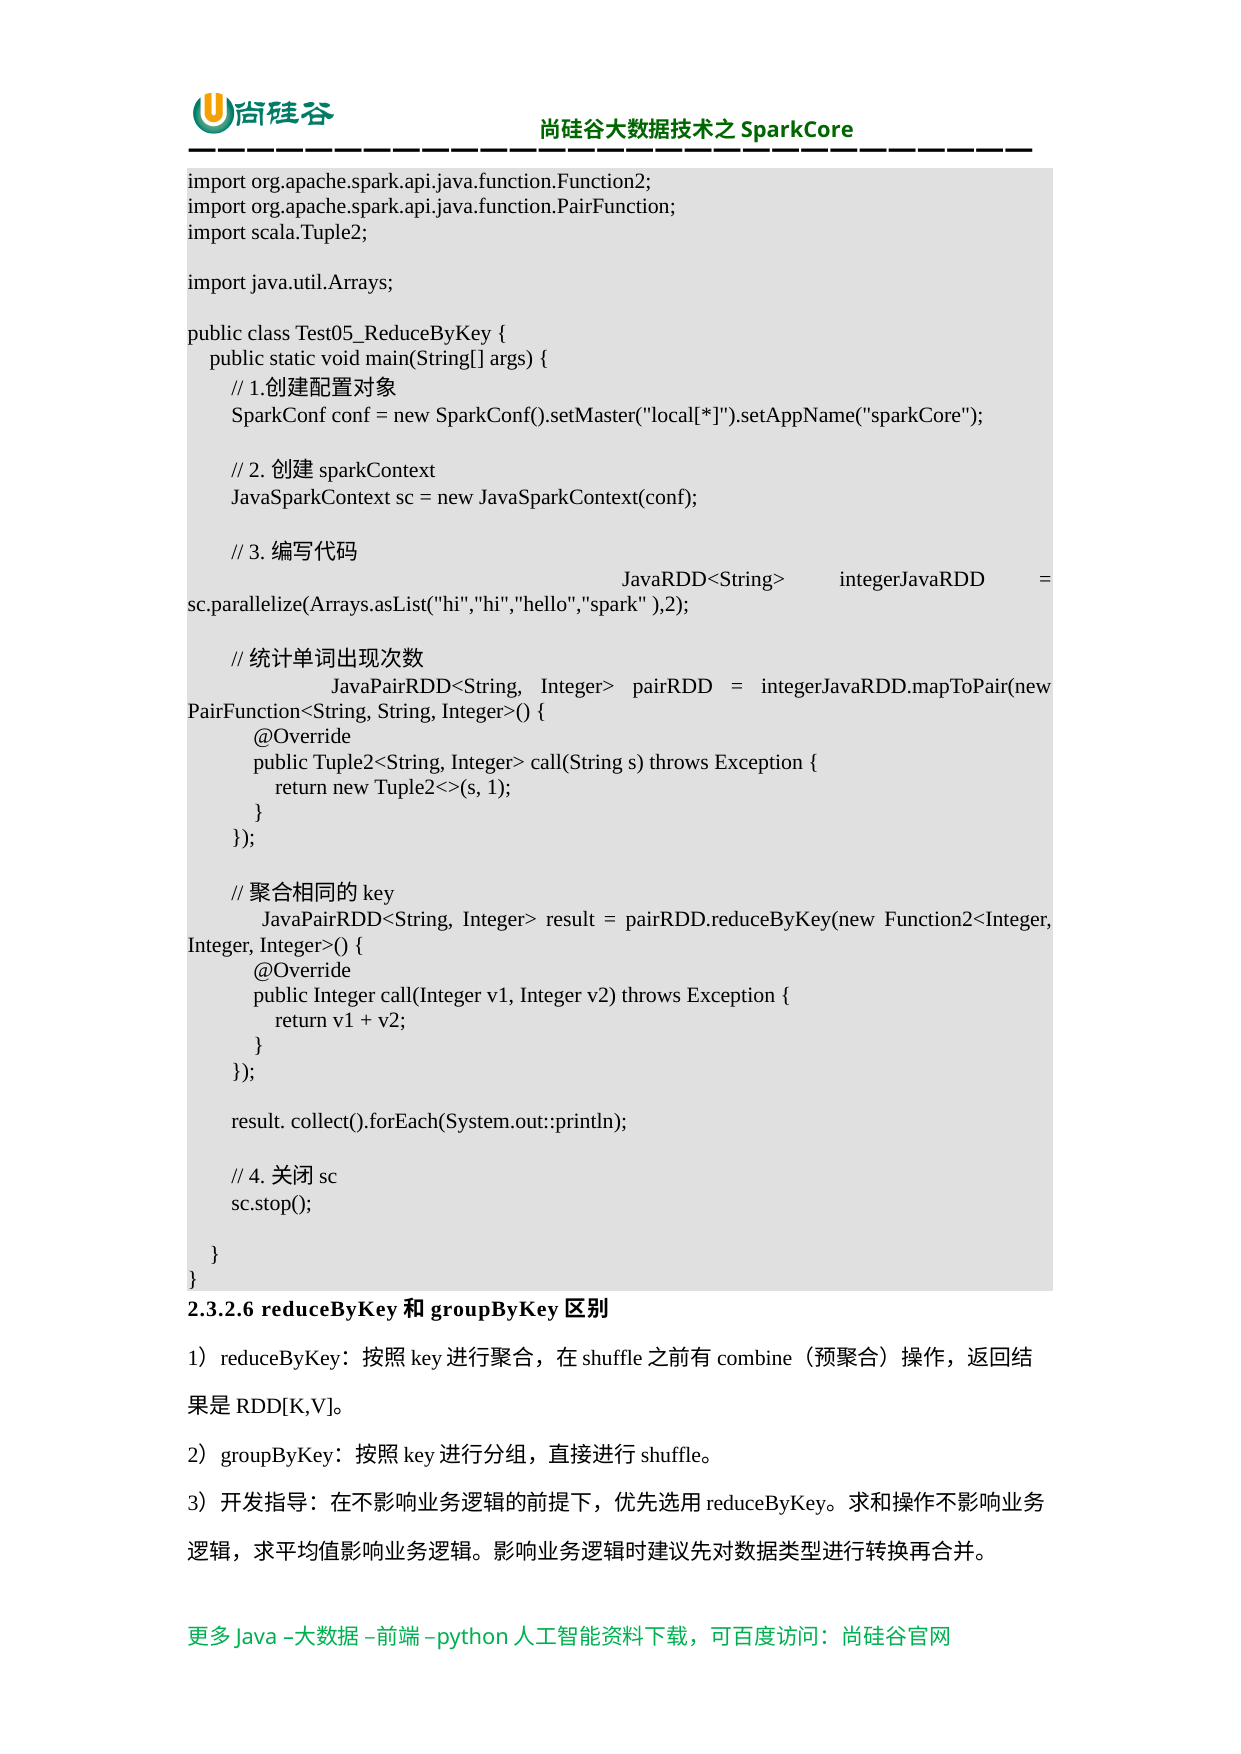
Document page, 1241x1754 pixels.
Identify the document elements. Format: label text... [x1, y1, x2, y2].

text JavaPairRDD<String, Integer> pairRDD = integerJavaRDD.mapToPair(new PairFunction<String, String, Integer>() { [187, 673, 1053, 723]
text // 3. 编写代码 [187, 534, 1053, 566]
text import org.apache.spark.api.java.function.PairFunction; [187, 193, 1053, 219]
text public static void main(String[] args) { [187, 345, 1053, 370]
text JavaRDD<String> integerJavaRDD = sc.parallelize(Arrays.asList("hi","hi","hello","spark" ),2); [187, 566, 1053, 616]
text } [187, 1032, 1053, 1058]
text return v1 + v2; [187, 1007, 1053, 1032]
text SparkConf conf = new SparkConf().setMaster("local[*]").setAppName("sparkCore"); [187, 402, 1053, 427]
text // 聚合相同的key [187, 875, 1053, 906]
text JavaSparkContext sc = new JavaSparkContext(conf); [187, 484, 1053, 509]
text sc.stop(); [187, 1190, 1053, 1215]
text import org.apache.spark.api.java.function.Function2; [187, 168, 1053, 193]
text public Tuple2<String, Integer> call(String s) throws Exception { [187, 749, 1053, 774]
text } [187, 799, 1053, 824]
text // 统计单词出现次数 [187, 641, 1053, 673]
text }); [187, 824, 1053, 849]
text 3）开发指导：在不影响业务逻辑的前提下，优先选用reduceByKey。求和操作不影响业务逻辑，求平均值影响业务逻辑。影响业务逻辑时建议先对数据类型进行转换再合并。 [187, 1485, 1053, 1566]
subtitle 2.3.2.6 reduceByKey和groupByKey区别 [187, 1291, 1053, 1323]
text // 4. 关闭sc [187, 1158, 1053, 1190]
text // 1.创建配置对象 [187, 370, 1053, 402]
text result. collect().forEach(System.out::println); [187, 1108, 1053, 1133]
text JavaPairRDD<String, Integer> result = pairRDD.reduceByKey(new Function2<Integer, Integer, Integer>() { [187, 906, 1053, 957]
text return new Tuple2<>(s, 1); [187, 774, 1053, 799]
text }); [187, 1058, 1053, 1083]
text } [187, 1266, 1053, 1291]
text import java.util.Arrays; [187, 269, 1053, 294]
text @Override [187, 957, 1053, 982]
text 1）reduceByKey：按照key进行聚合，在shuffle之前有combine（预聚合）操作，返回结果是RDD[K,V]。 [187, 1339, 1053, 1421]
text import scala.Tuple2; [187, 219, 1053, 244]
text public Integer call(Integer v1, Integer v2) throws Exception { [187, 982, 1053, 1007]
text public class Test05_ReduceByKey { [187, 319, 1053, 345]
text 2）groupByKey：按照key进行分组，直接进行shuffle。 [187, 1436, 1053, 1469]
text @Override [187, 723, 1053, 749]
text } [187, 1241, 1053, 1266]
text // 2. 创建sparkContext [187, 452, 1053, 484]
